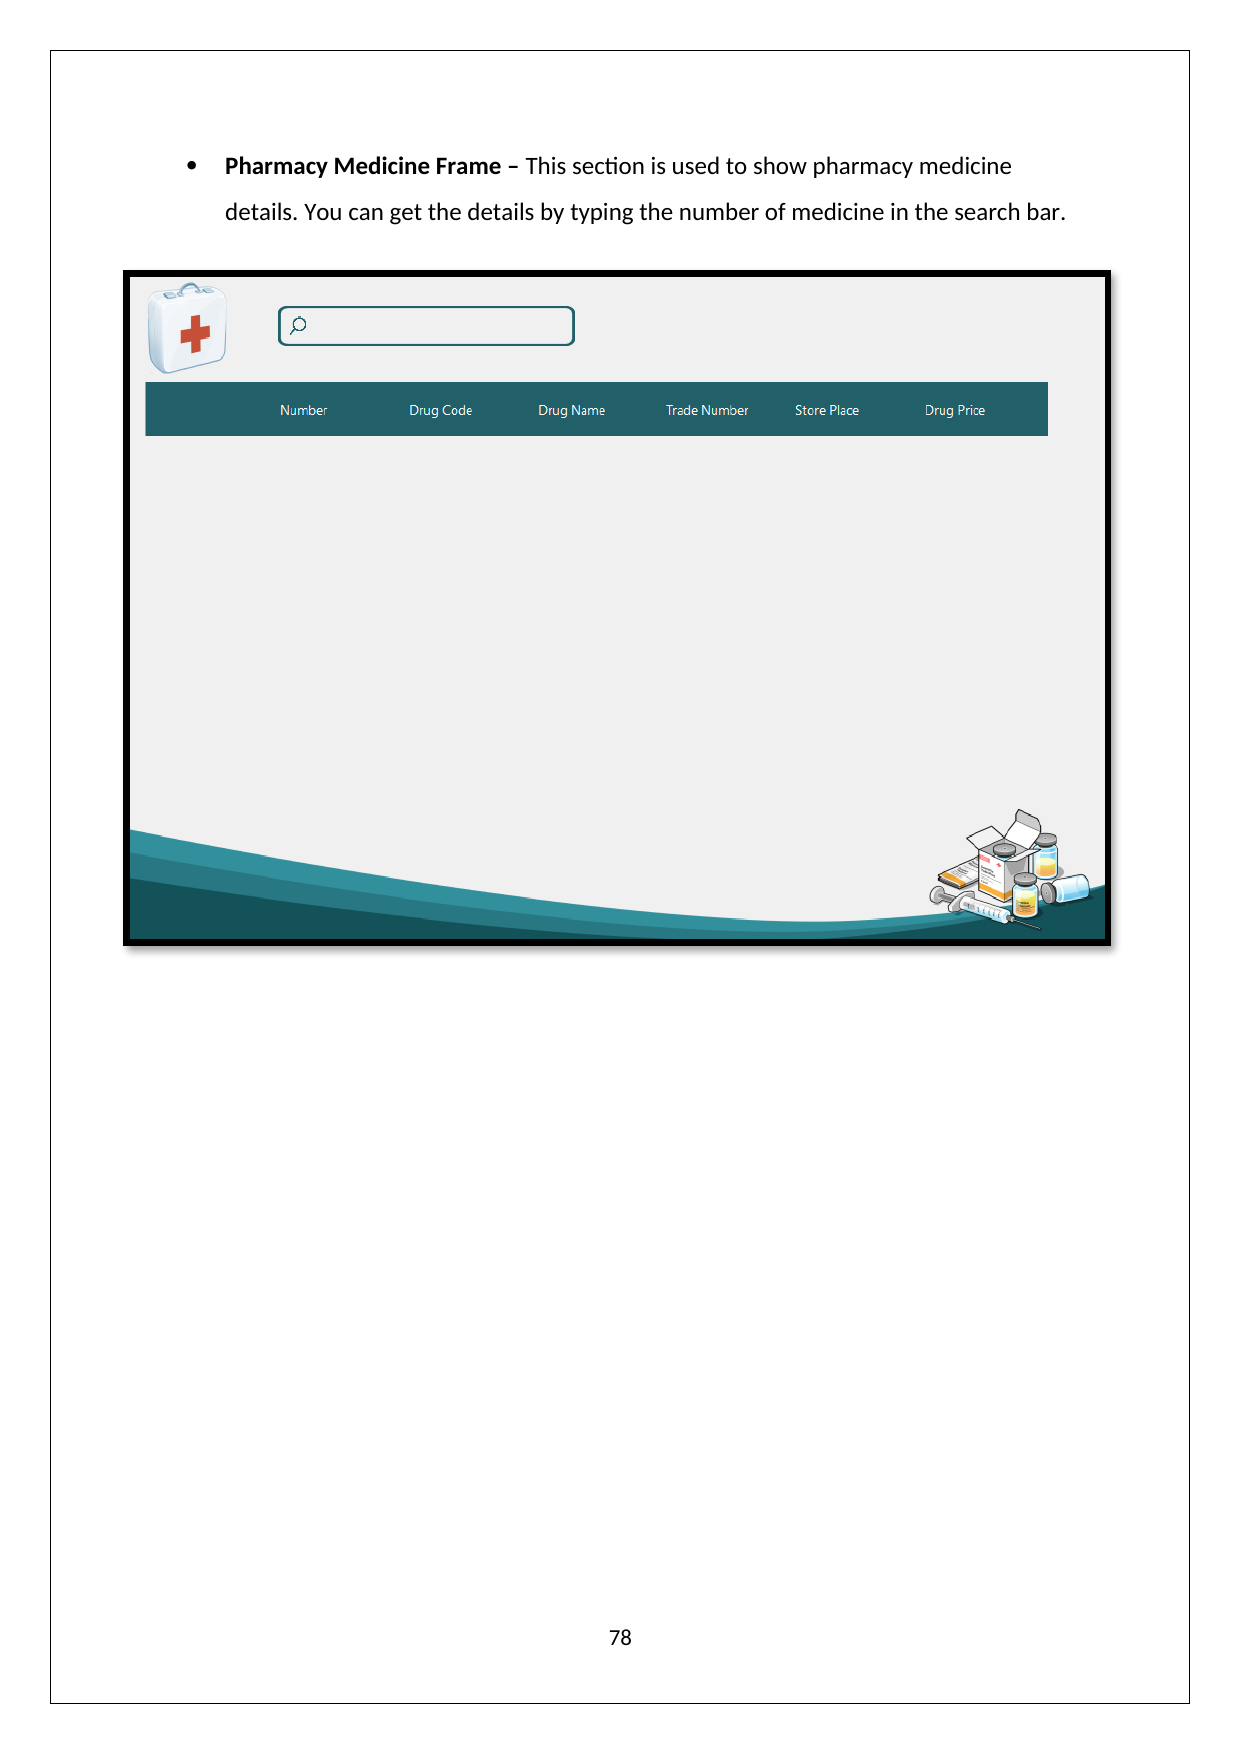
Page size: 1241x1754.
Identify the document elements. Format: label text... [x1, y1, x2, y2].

picture [130, 277, 1105, 939]
list Pharmacy Medicine Frame – This section is used to show pharmacy medicine details. You can get the details by typing the number of medicine in the search bar. [187, 150, 1090, 226]
